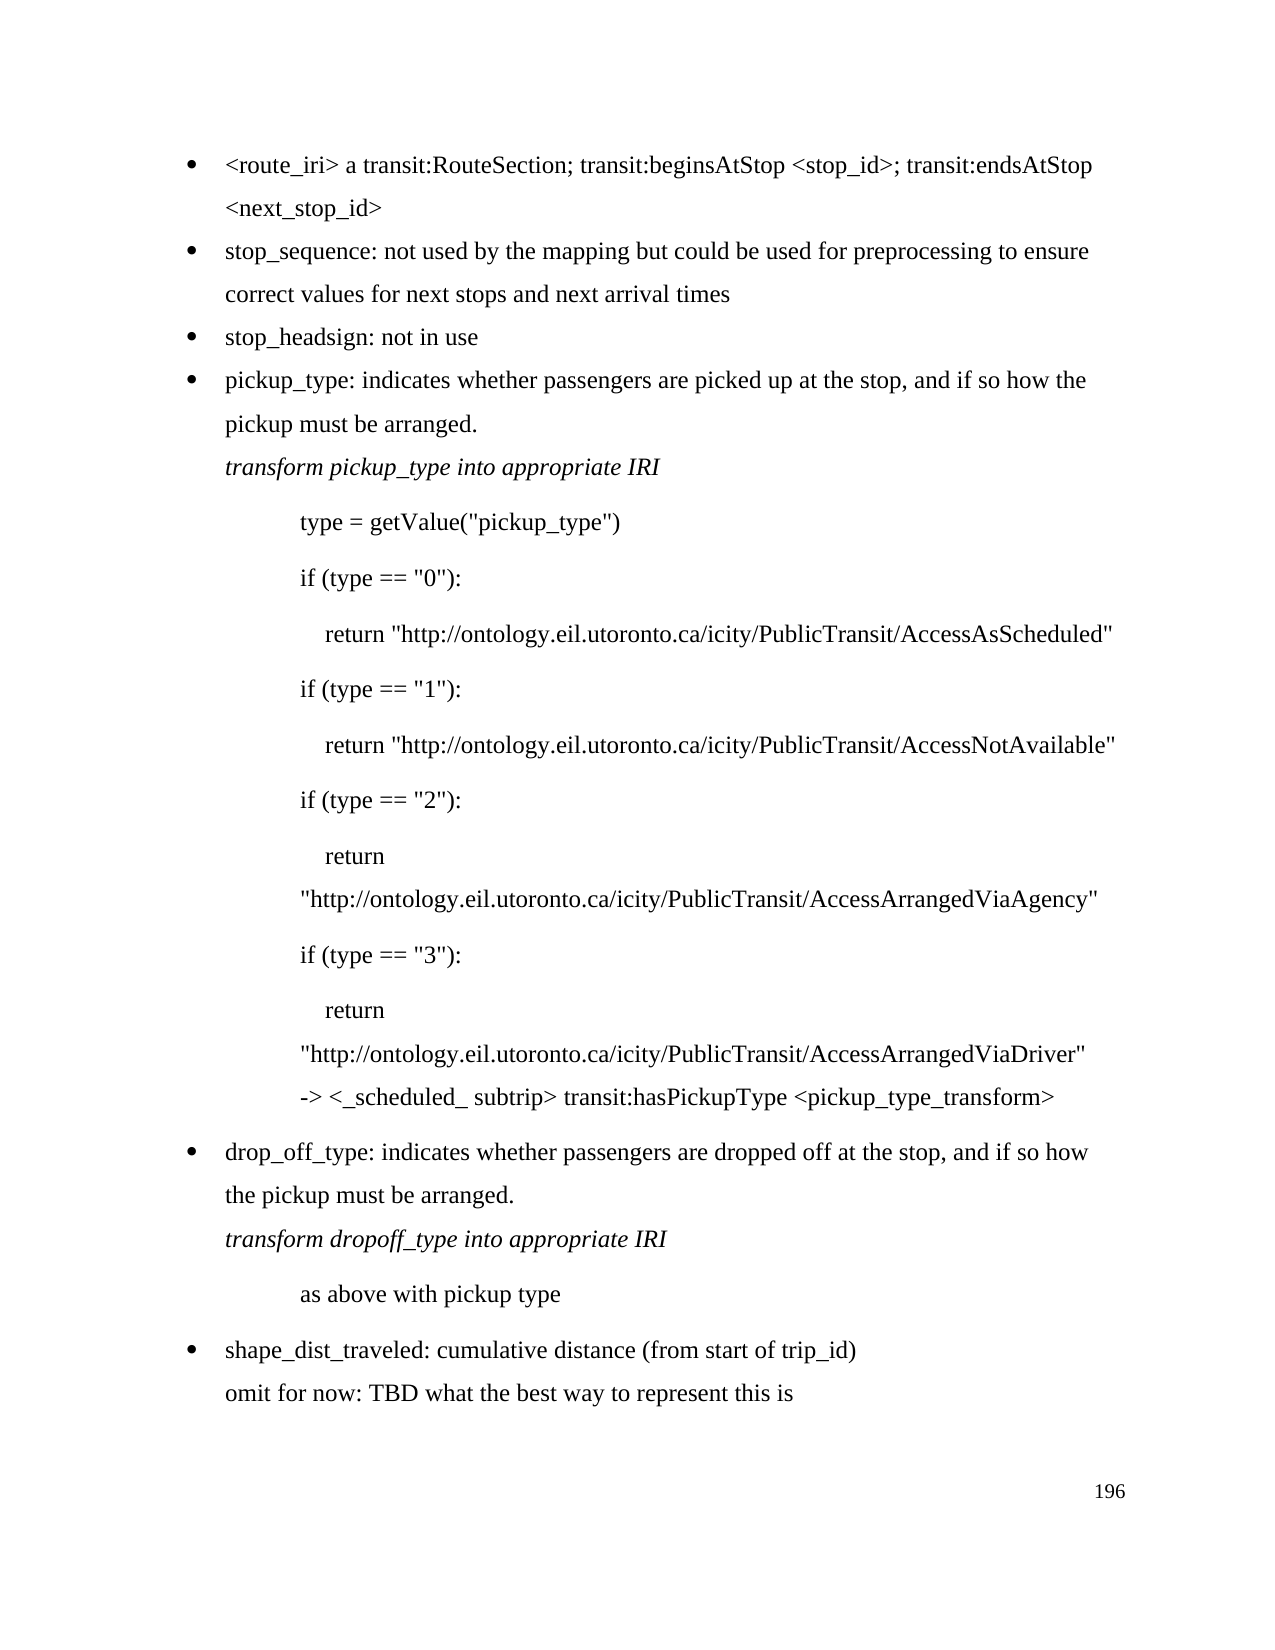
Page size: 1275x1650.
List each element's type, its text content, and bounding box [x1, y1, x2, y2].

list shape_dist_traveled: cumulative distance (from start of trip_id) omit for now: TBD what the best way to represent this is [187, 1335, 1125, 1407]
text type = getValue("pickup_type") [300, 507, 1125, 536]
text return "http://ontology.eil.utoronto.ca/icity/PublicTransit/AccessArrangedViaAgency" [300, 841, 1125, 913]
text if (type == "1"): [300, 674, 1125, 703]
text as above with pickup type [300, 1279, 1125, 1308]
list drop_off_type: indicates whether passengers are dropped off at the stop, and if so how the pickup must be arranged. transform dropoff_type into appropriate IRI [187, 1137, 1125, 1252]
text return "http://ontology.eil.utoronto.ca/icity/PublicTransit/AccessNotAvailable" [300, 730, 1125, 759]
text return "http://ontology.eil.utoronto.ca/icity/PublicTransit/AccessArrangedViaDriver" -> <_scheduled_ subtrip> transit:hasPickupType <pickup_type_transform> [300, 996, 1125, 1111]
list <route_iri> a transit:RouteSection; transit:beginsAtStop <stop_id>; transit:endsAtStop <next_stop_id> [187, 150, 1125, 222]
list stop_headsign: not in use [187, 322, 1125, 351]
list stop_sequence: not used by the mapping but could be used for preprocessing to ensure correct values for next stops and next arrival times [187, 236, 1125, 308]
text if (type == "3"): [300, 940, 1125, 969]
text if (type == "2"): [300, 786, 1125, 814]
list pickup_type: indicates whether passengers are picked up at the stop, and if so how the pickup must be arranged. transform pickup_type into appropriate IRI [187, 366, 1125, 481]
text if (type == "0"): [300, 563, 1125, 592]
text return "http://ontology.eil.utoronto.ca/icity/PublicTransit/AccessAsScheduled" [300, 619, 1125, 647]
